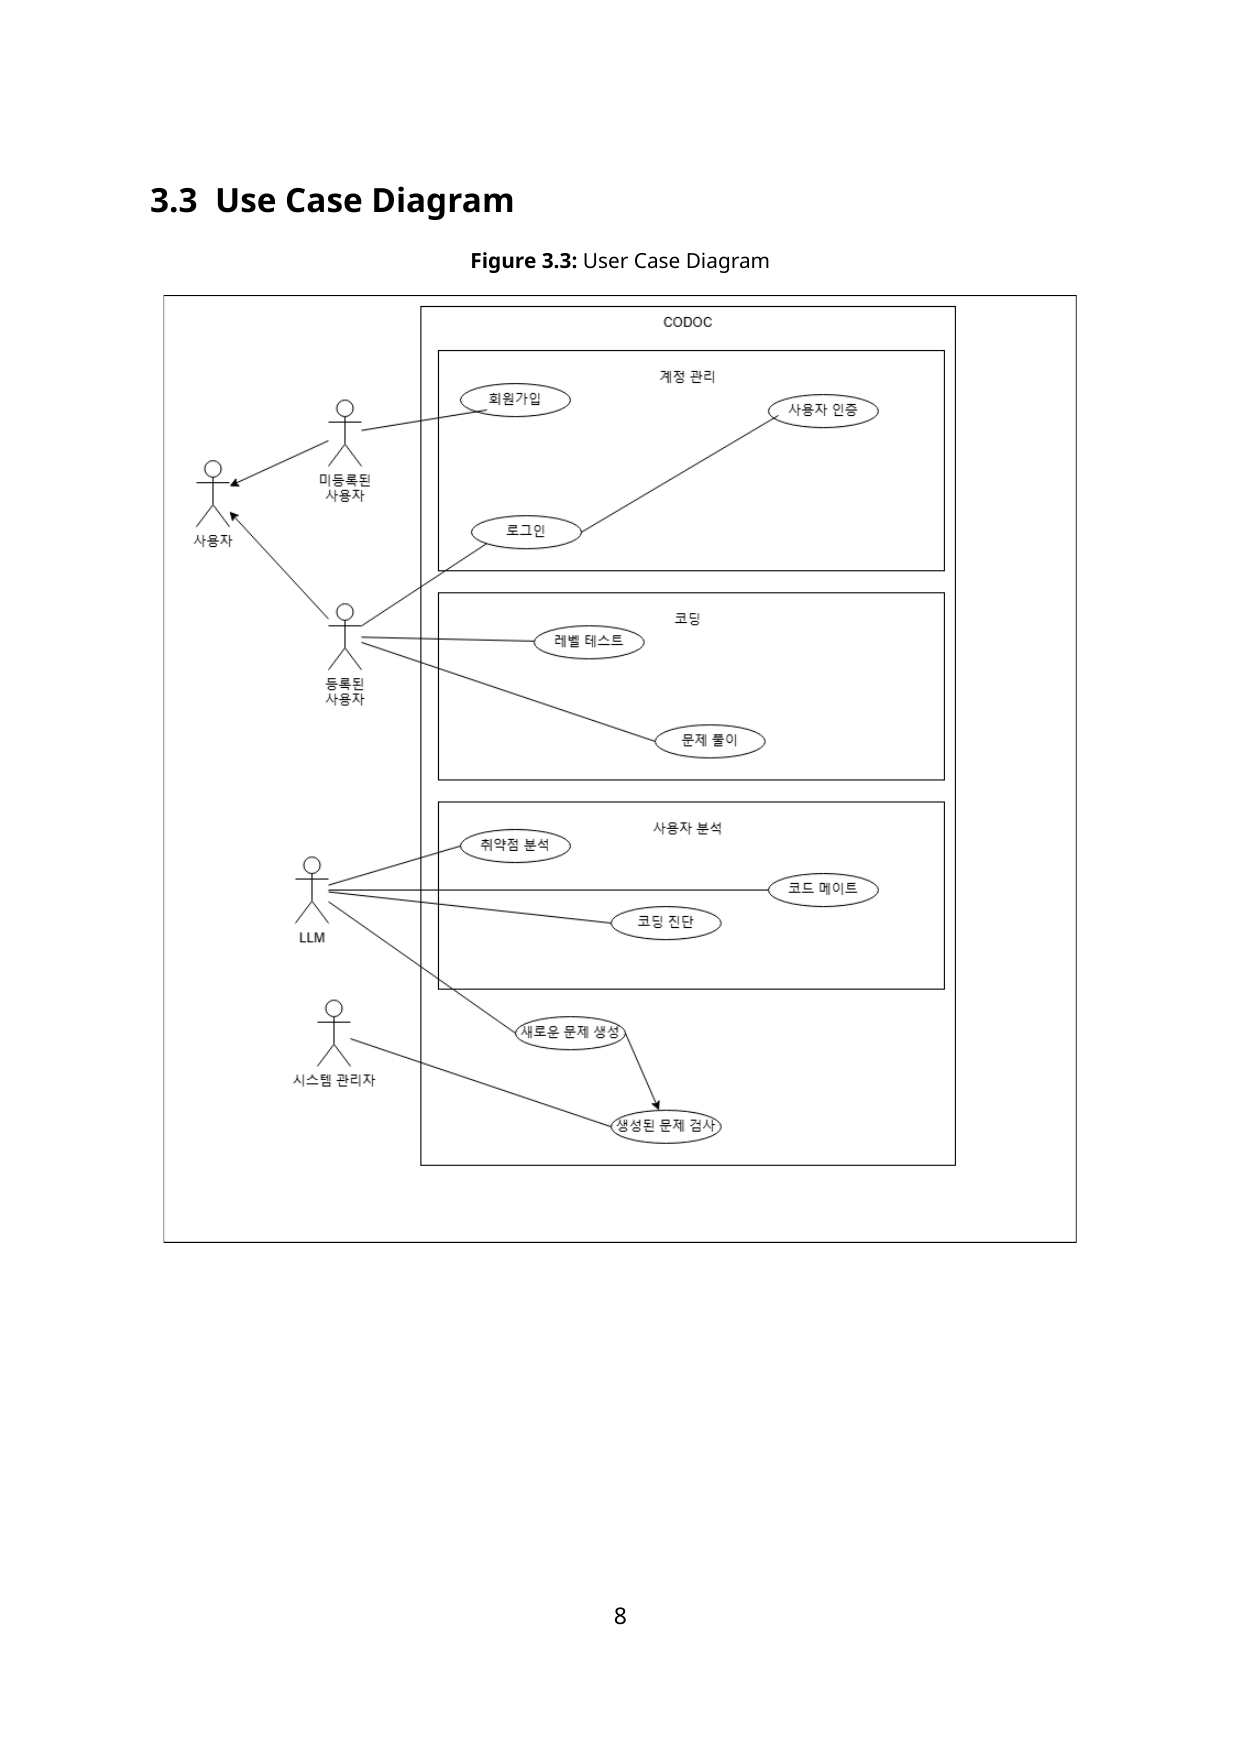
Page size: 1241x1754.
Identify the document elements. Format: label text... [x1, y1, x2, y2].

text 3.3 Use Case Diagram [150, 177, 1090, 223]
text Figure 3.3: User Case Diagram [150, 246, 1090, 274]
picture [163, 295, 1077, 1243]
